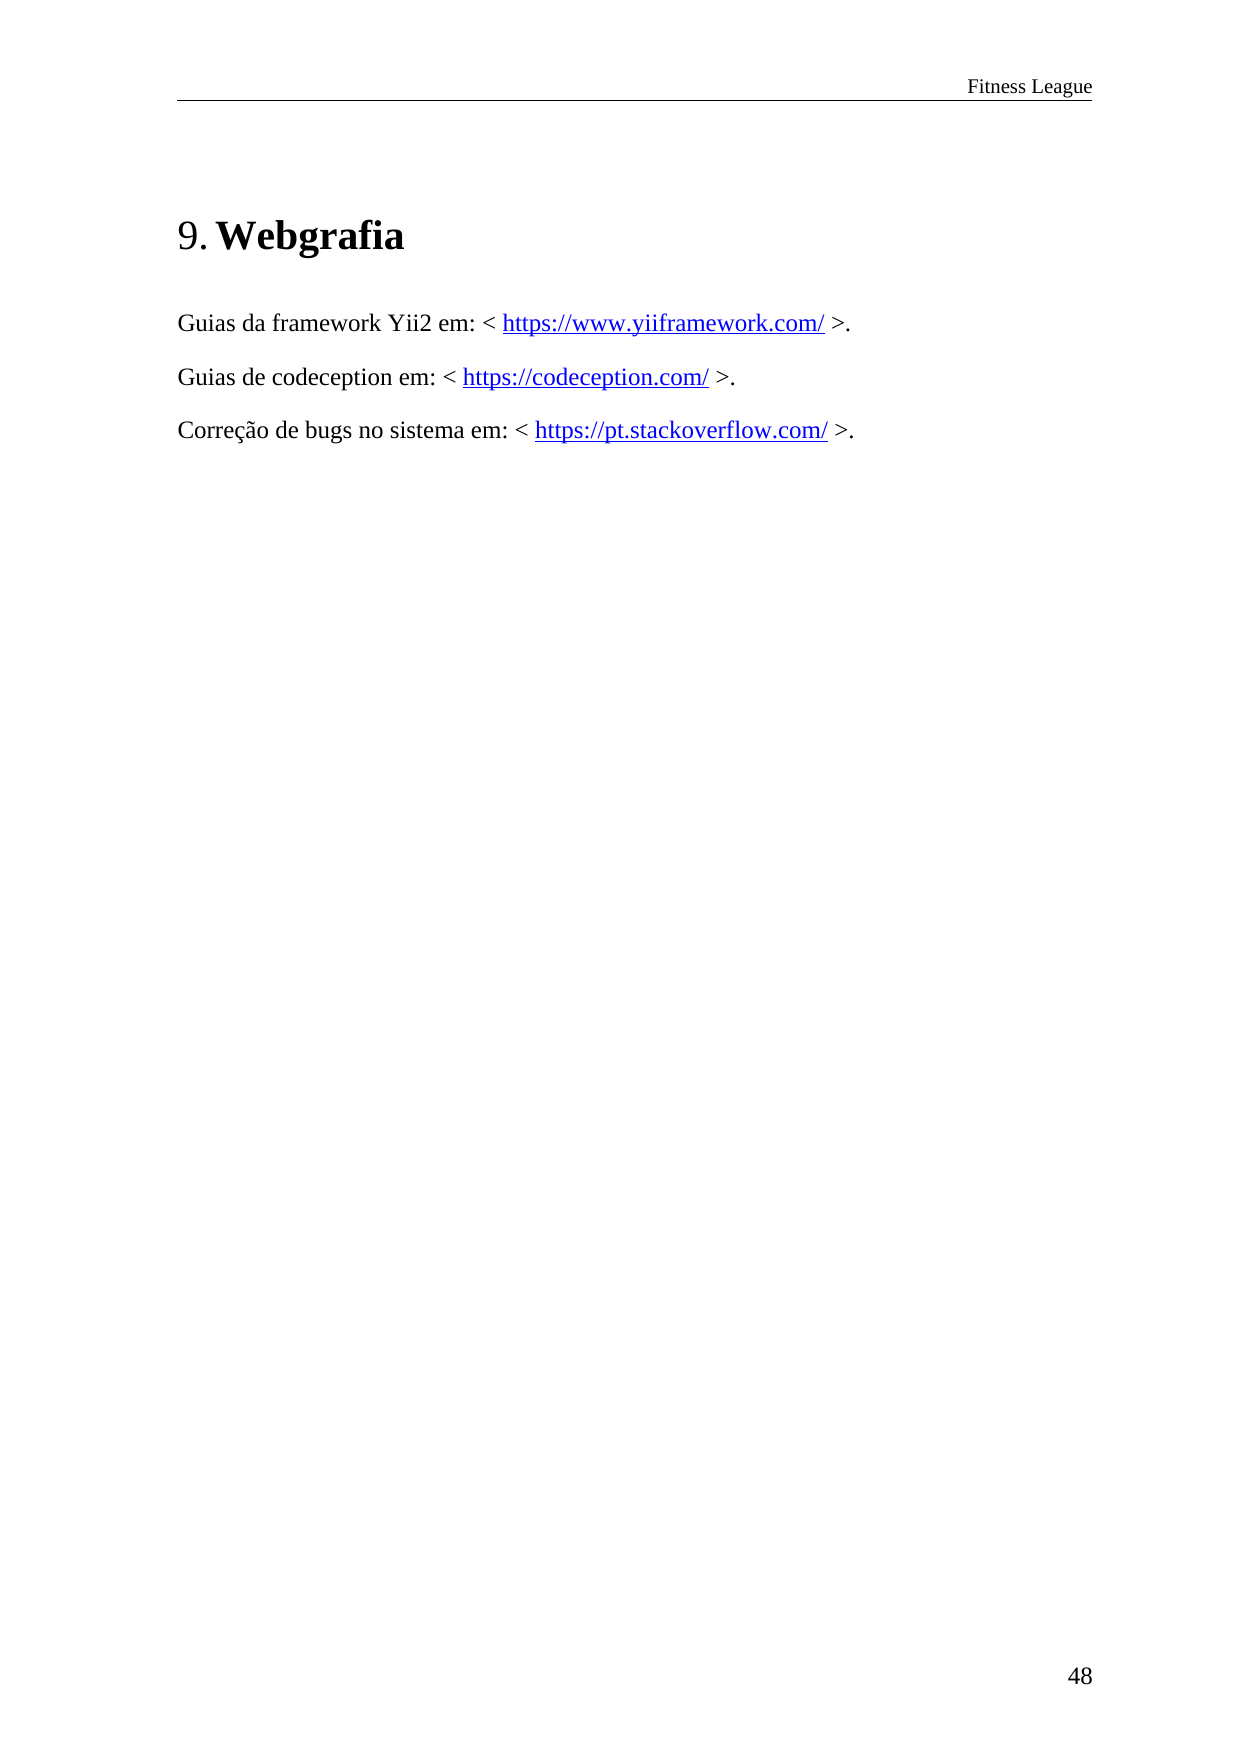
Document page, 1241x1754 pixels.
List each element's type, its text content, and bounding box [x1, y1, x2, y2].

text Correção de bugs no sistema em: < https://pt.stackoverflow.com/ >. [177, 416, 1092, 444]
subtitle Webgrafia [177, 210, 1092, 258]
text Guias de codeception em: < https://codeception.com/ >. [177, 362, 1092, 391]
text Guias da framework Yii2 em: < https://www.yiiframework.com/ >. [177, 308, 1092, 337]
